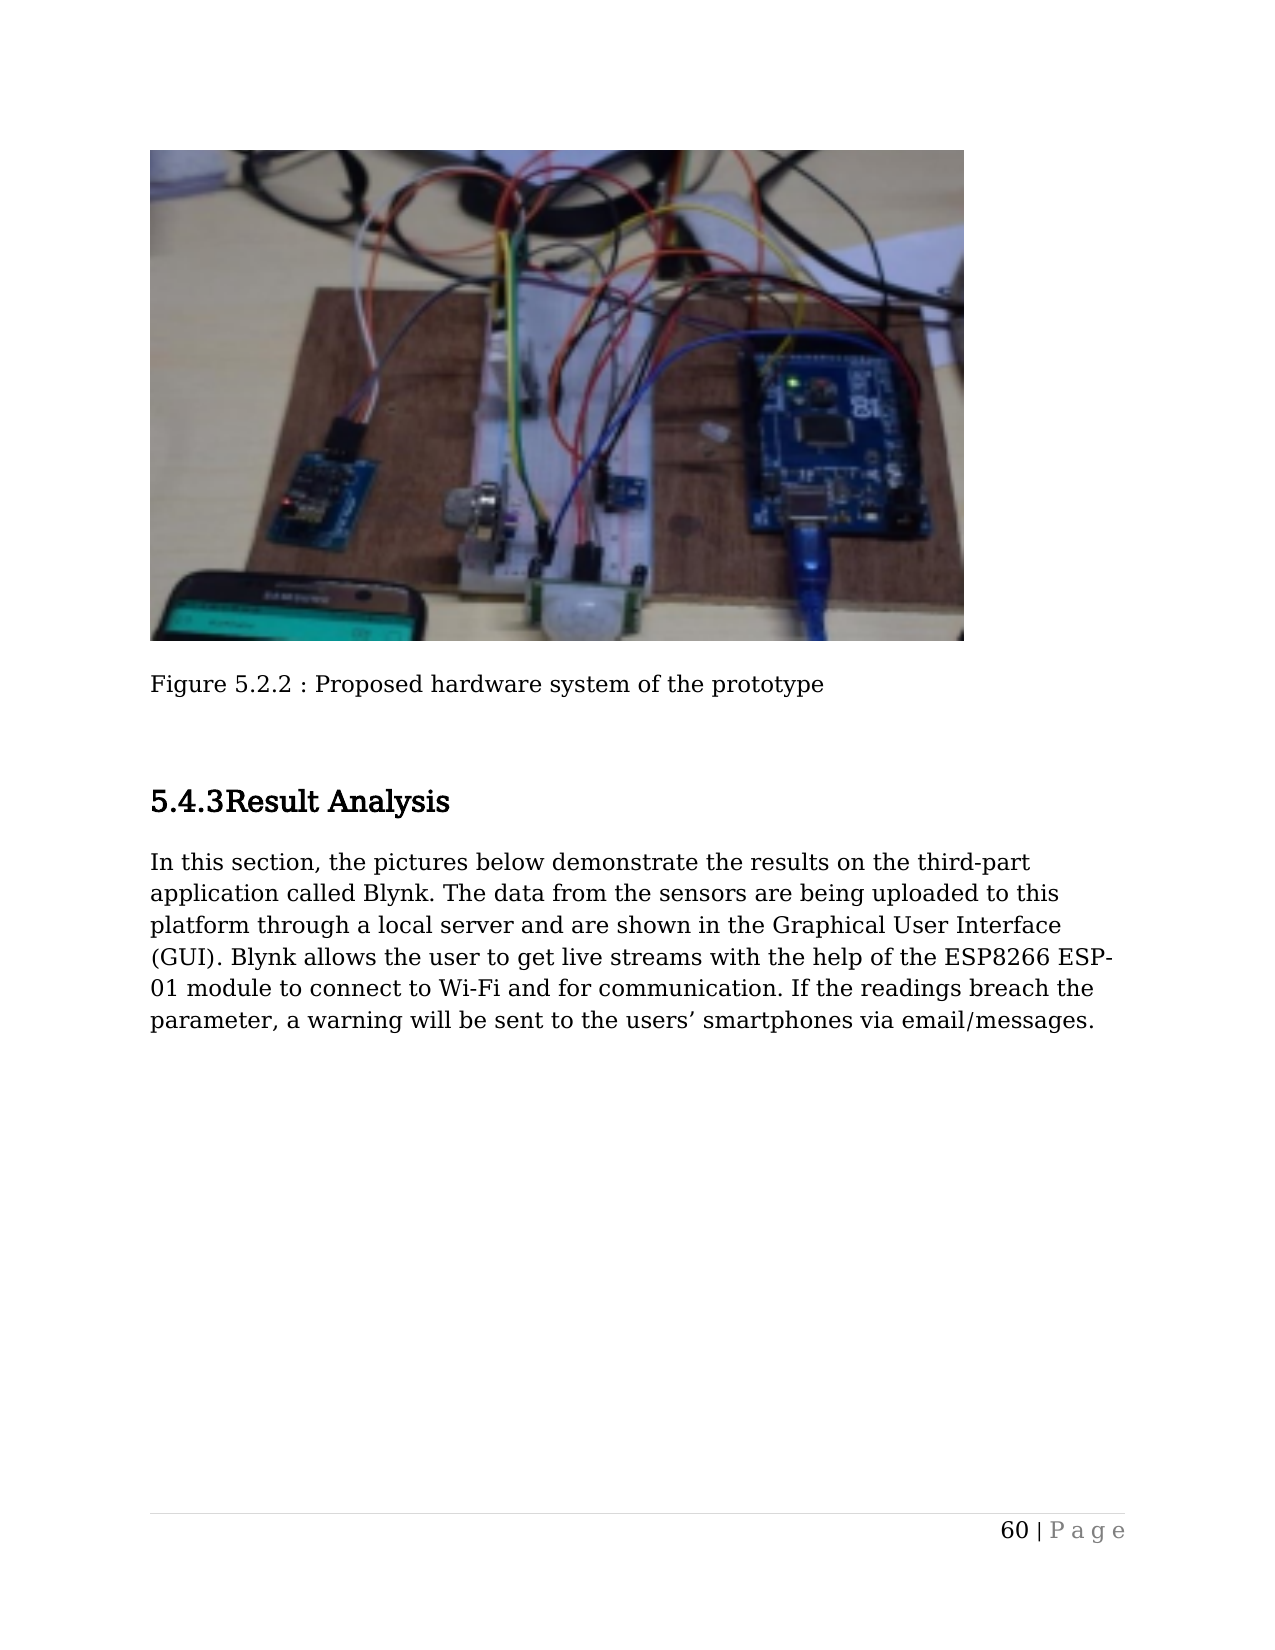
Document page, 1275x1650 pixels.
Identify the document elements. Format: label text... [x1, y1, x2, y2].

text Figure 5.2.2 : Proposed hardware system of the prototype [150, 669, 1125, 697]
text In this section, the pictures below demonstrate the results on the third-part application called Blynk. The data from the sensors are being uploaded to this platform through a local server and are shown in the Graphical User Interface (GUI). Blynk allows the user to get live streams with the help of the ESP8266 ESP-01 module to connect to Wi-Fi and for communication. If the readings breach the parameter, a warning will be sent to the users’ smartphones via email/messages. [150, 848, 1125, 1033]
subtitle 5.4.3 Result Analysis [150, 782, 1125, 817]
picture [150, 150, 964, 641]
